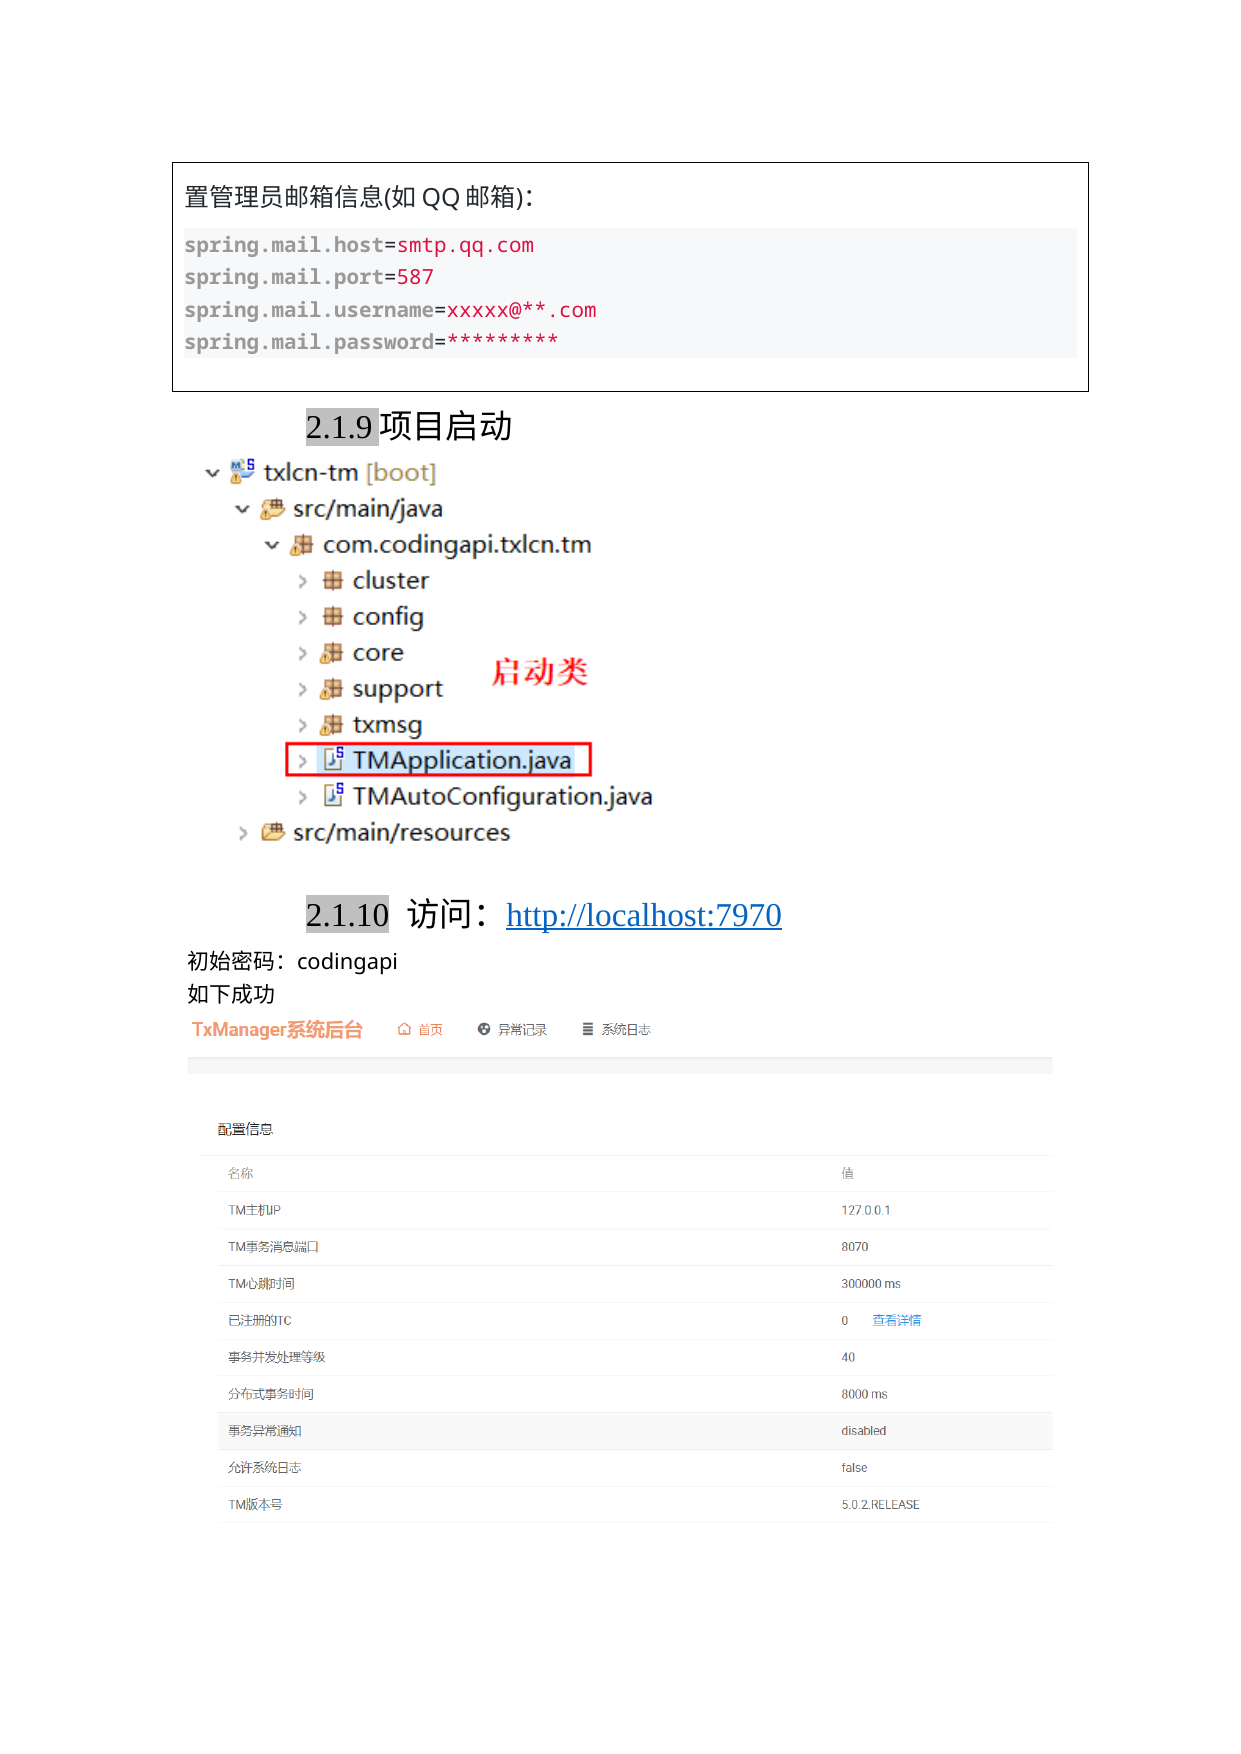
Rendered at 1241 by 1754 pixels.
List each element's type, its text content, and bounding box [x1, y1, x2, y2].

text 初始密码：codingapi [187, 944, 1053, 977]
picture [187, 456, 733, 855]
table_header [173, 163, 1088, 391]
picture [187, 1009, 1053, 1532]
subtitle 2.1.9项目启动 [306, 392, 1053, 457]
subtitle 2.1.10 访问：http://localhost:7970 [306, 879, 1053, 944]
text 如下成功 [187, 977, 1053, 1009]
